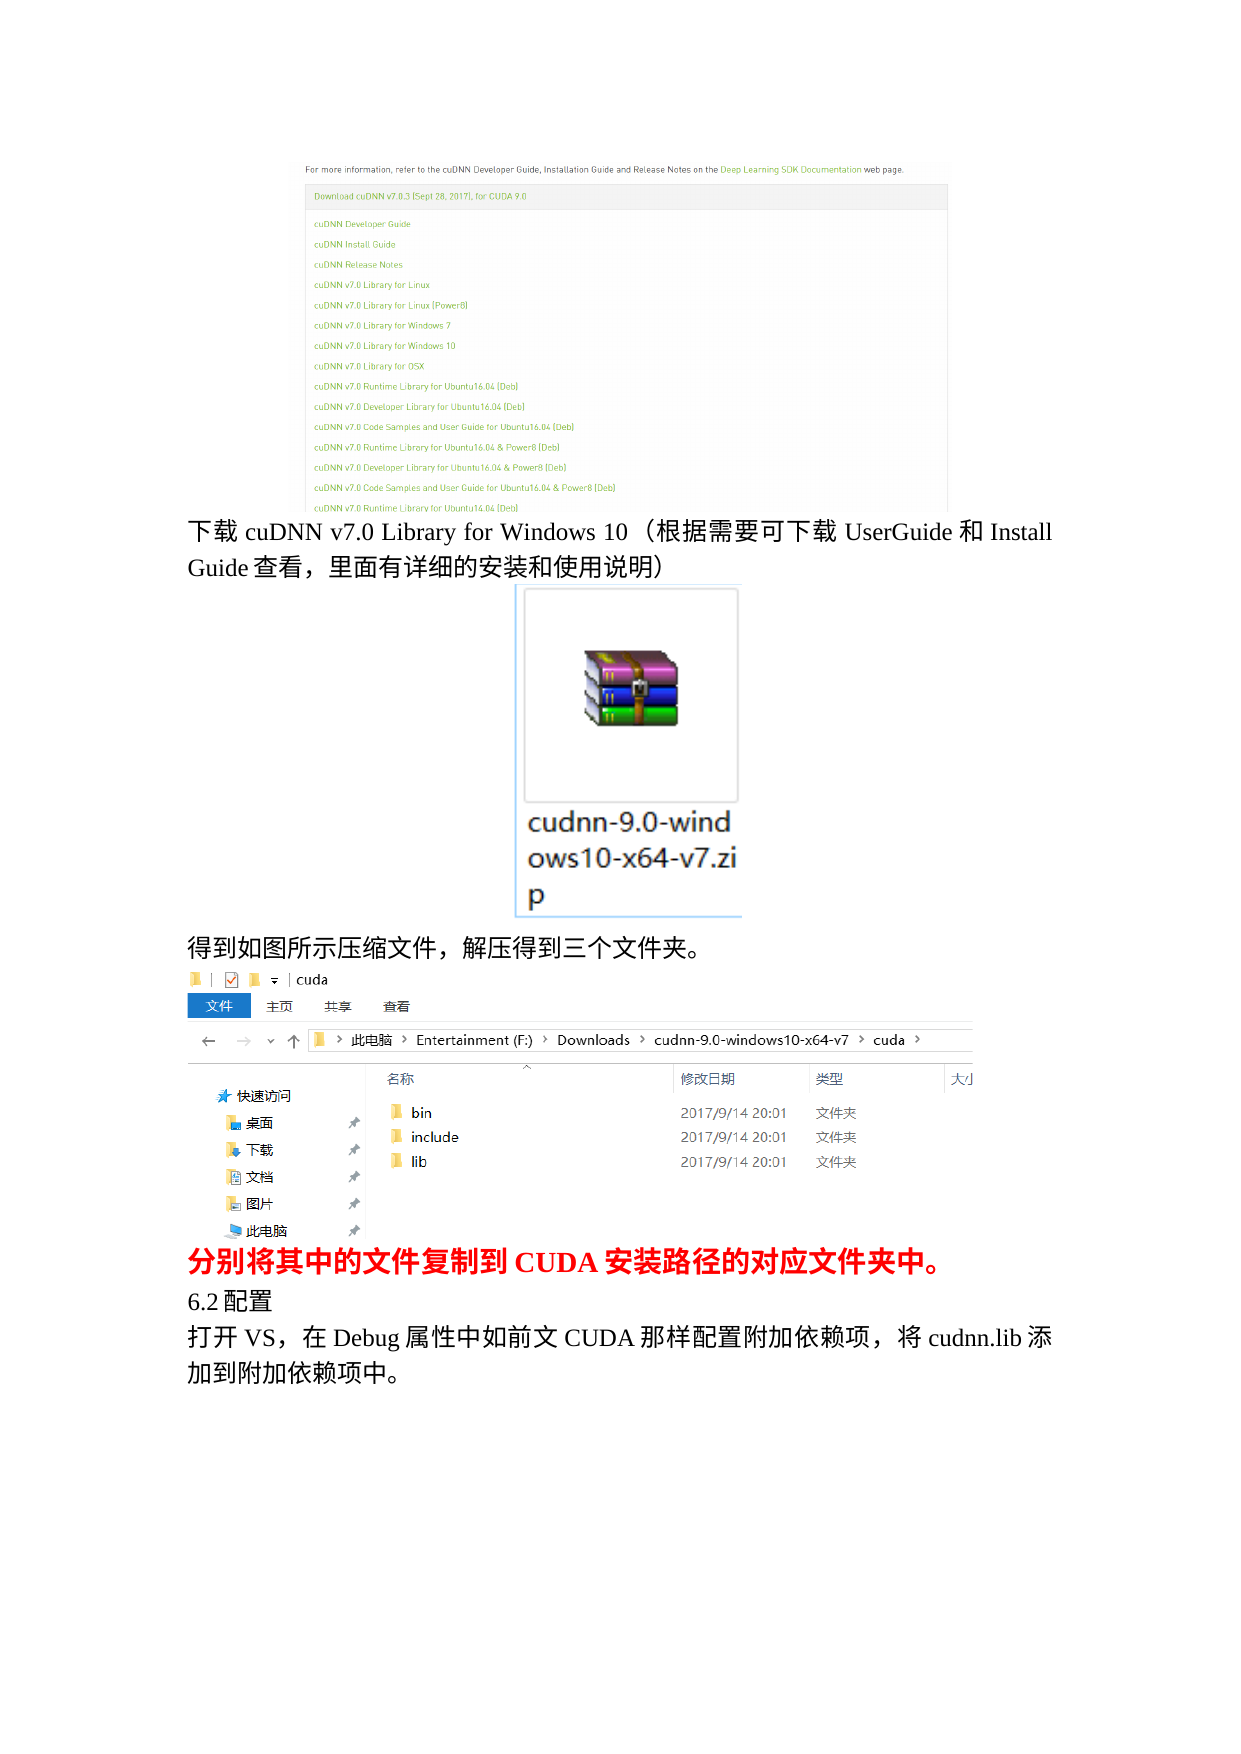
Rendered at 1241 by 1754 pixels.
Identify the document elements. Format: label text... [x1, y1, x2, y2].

text 下载cuDNN v7.0 Library for Windows 10（根据需要可下载UserGuide和Install Guide查看，里面有详细的安装和使用说明） [187, 512, 1053, 584]
text 得到如图所示压缩文件，解压得到三个文件夹。 [187, 920, 1053, 966]
text 6.2配置 [187, 1281, 1053, 1317]
text 分别将其中的文件复制到CUDA安装路径的对应文件夹中。 [187, 1239, 1053, 1281]
picture [498, 584, 742, 921]
picture [288, 162, 952, 512]
text 打开VS，在Debug属性中如前文CUDA那样配置附加依赖项，将cudnn.lib添加到附加依赖项中。 [187, 1317, 1053, 1390]
picture [187, 966, 973, 1239]
